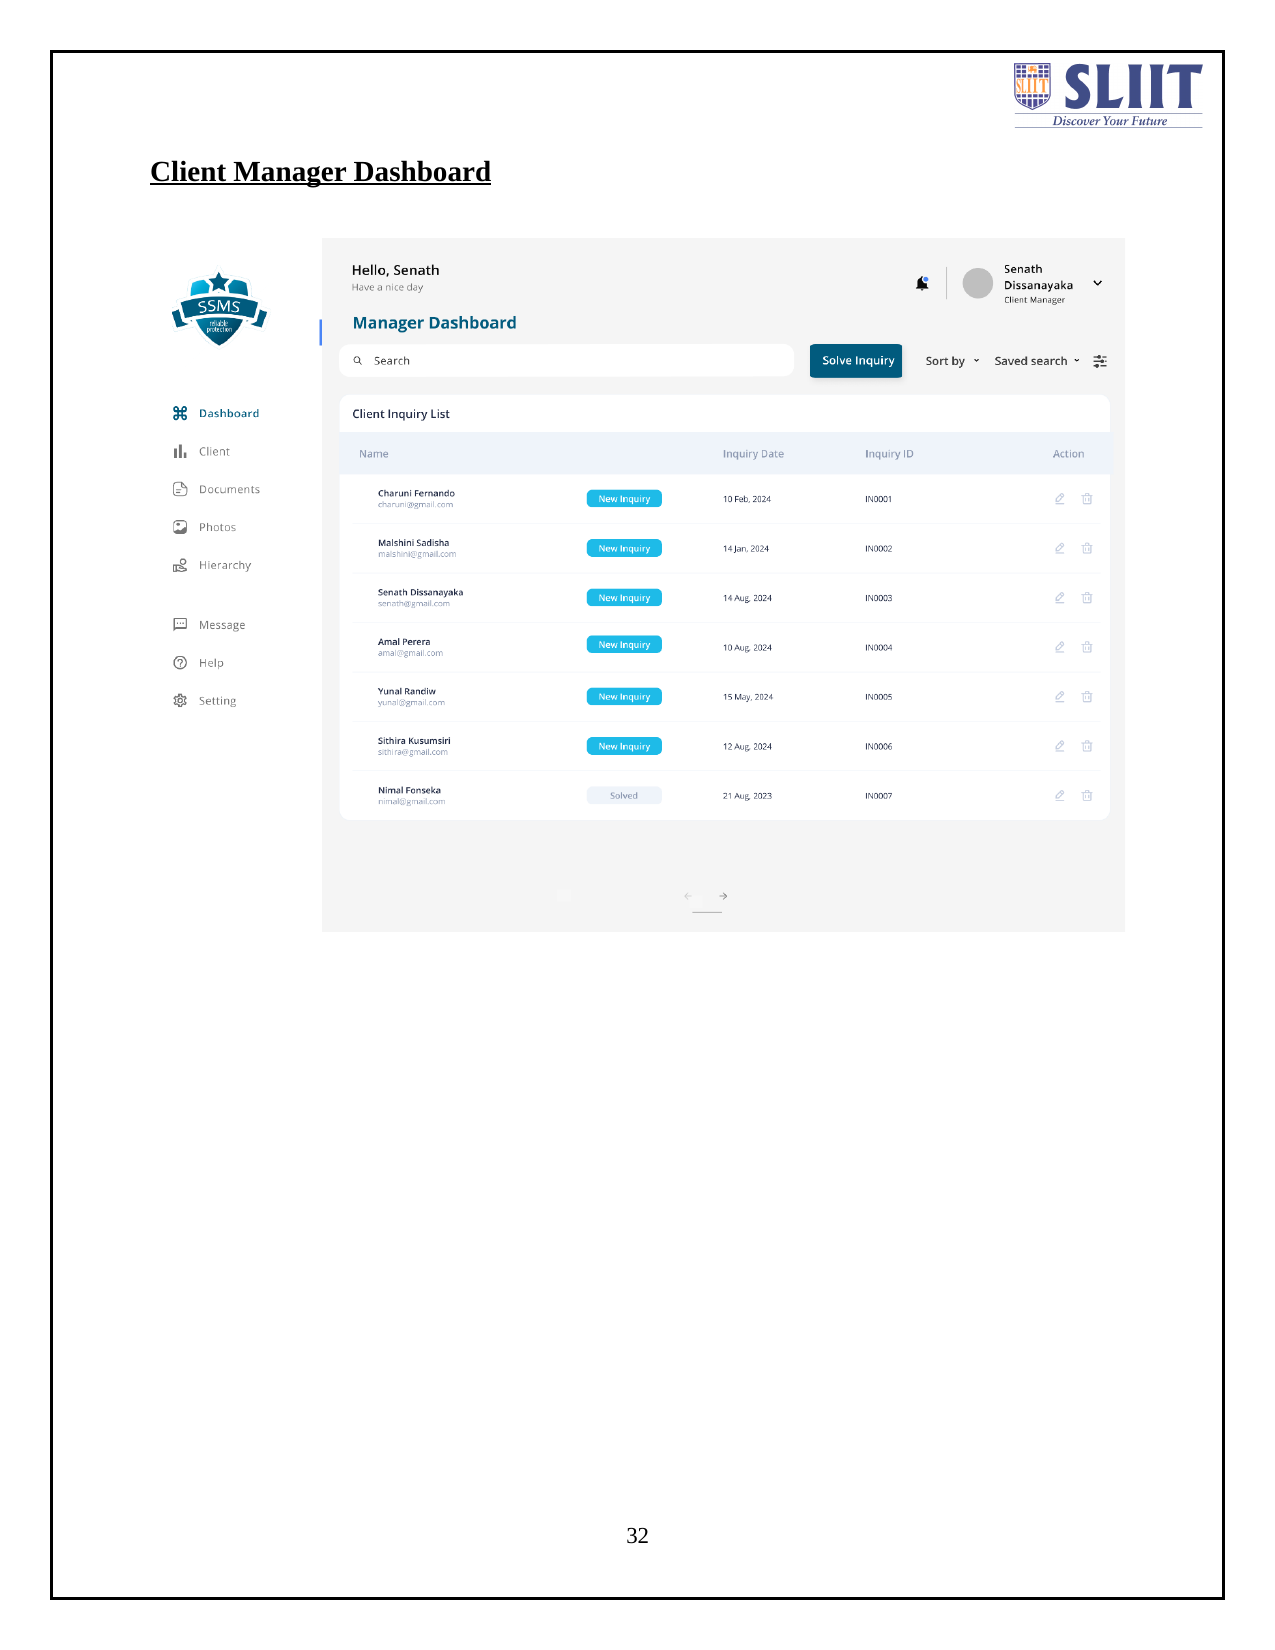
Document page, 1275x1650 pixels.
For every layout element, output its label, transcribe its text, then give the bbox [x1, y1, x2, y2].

picture [1014, 63, 1203, 128]
subtitle Client Manager Dashboard [150, 154, 1125, 188]
picture [150, 238, 1125, 932]
